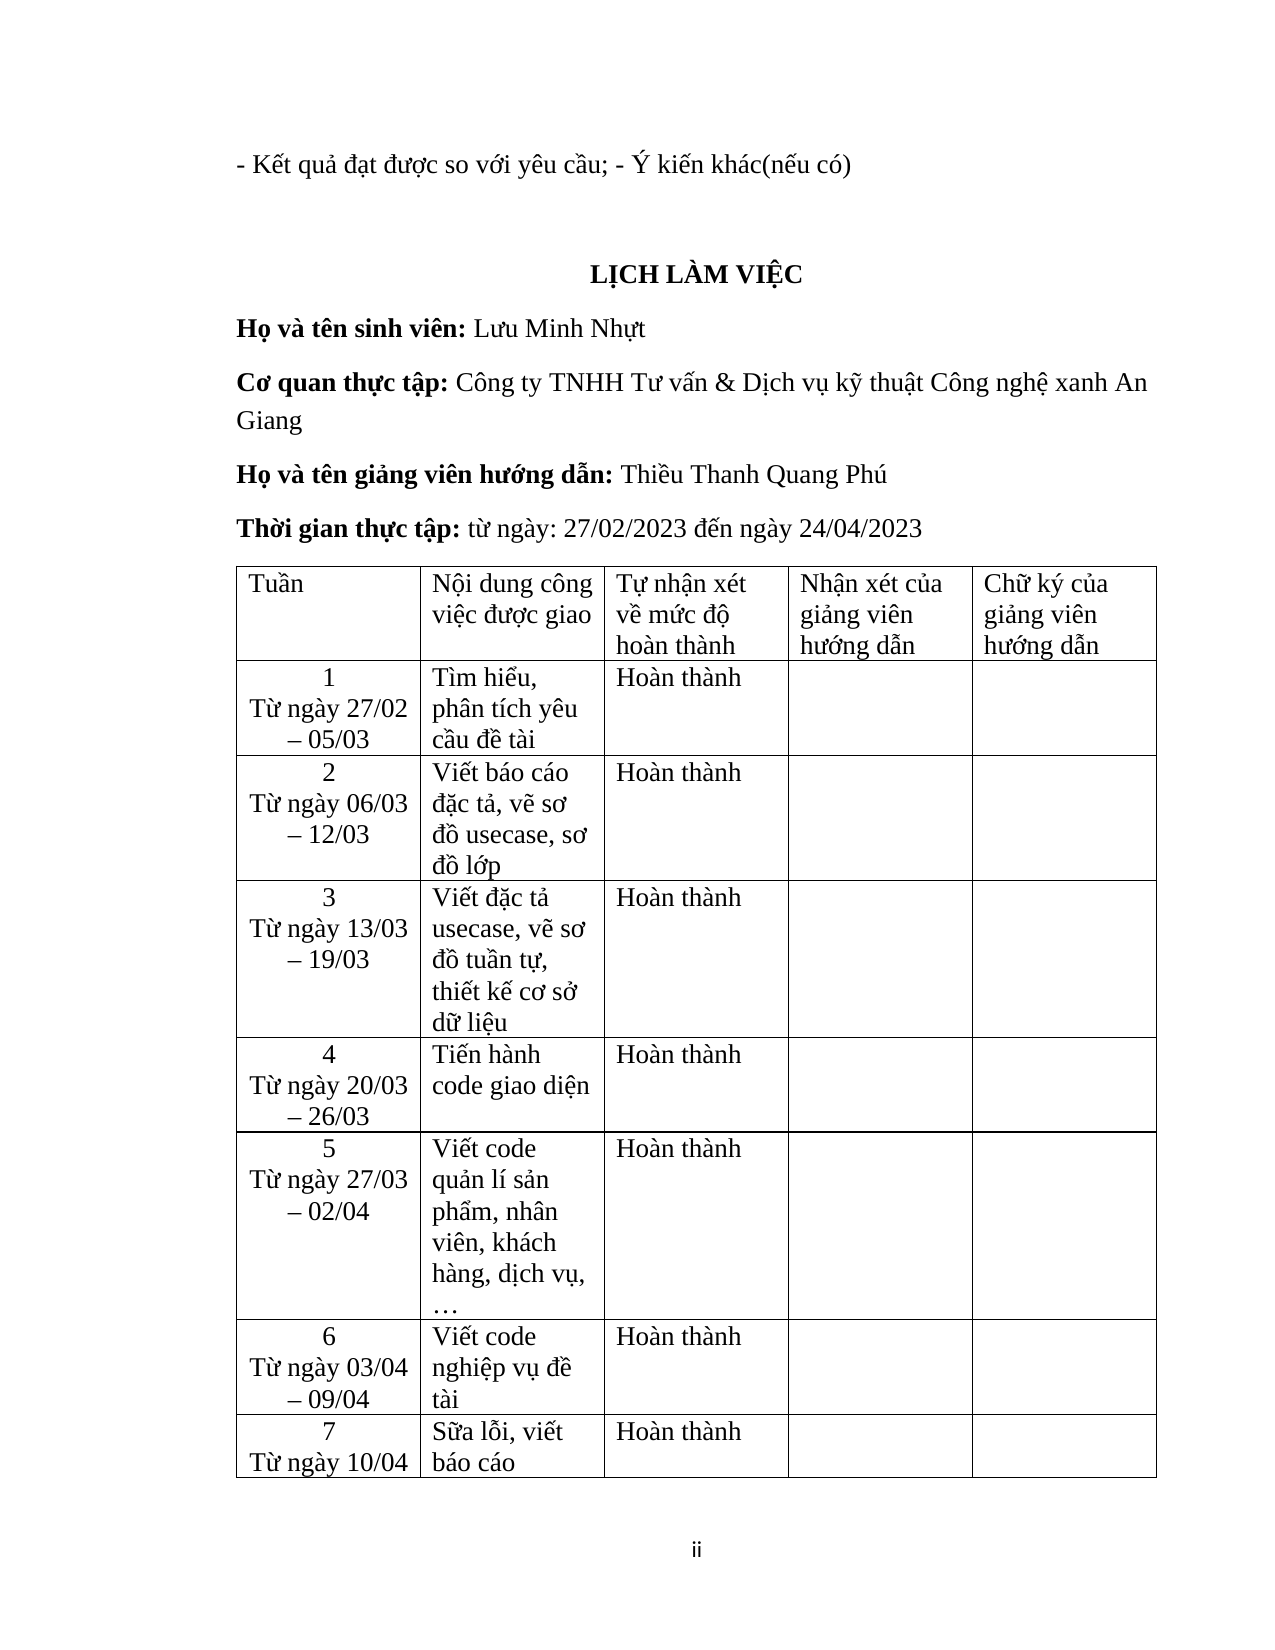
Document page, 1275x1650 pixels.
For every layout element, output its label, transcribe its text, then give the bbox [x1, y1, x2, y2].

table_cell Hoàn thành [605, 1320, 788, 1414]
table_cell Tiến hành code giao diện [421, 1038, 604, 1131]
table_cell Viết code nghiệp vụ đề tài [421, 1320, 604, 1414]
table_header Nội dung công việc được giao [421, 567, 604, 660]
table_header Nhận xét của giảng viên hướng dẫn [789, 567, 972, 660]
table_cell [973, 1133, 1156, 1319]
table_cell Hoàn thành [605, 1415, 788, 1477]
text LỊCH LÀM VIỆC [236, 258, 1157, 290]
table_cell 1 Từ ngày 27/02 – 05/03 [237, 661, 420, 754]
table_cell [789, 1133, 972, 1319]
table_cell Hoàn thành [605, 661, 788, 754]
table_cell Viết đặc tả usecase, vẽ sơ đồ tuần tự, thiết kế cơ sở dữ liệu [421, 881, 604, 1037]
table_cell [237, 1415, 420, 1477]
text Họ và tên giảng viên hướng dẫn: Thiều Thanh Quang Phú [236, 458, 1157, 489]
table_cell 2 Từ ngày 06/03 – 12/03 [237, 756, 420, 880]
table_cell Viết báo cáo đặc tả, vẽ sơ đồ usecase, sơ đồ lớp [421, 756, 604, 880]
text - Kết quả đạt được so với yêu cầu; - Ý kiến khác(nếu có) [236, 148, 1157, 179]
table_cell [789, 1038, 972, 1131]
table_cell [789, 1320, 972, 1414]
table_header Tự nhận xét về mức độ hoàn thành [605, 567, 788, 660]
table_cell [973, 756, 1156, 880]
table_cell [789, 756, 972, 880]
table_cell Hoàn thành [605, 756, 788, 880]
table_cell Hoàn thành [605, 1038, 788, 1131]
table_cell 5 Từ ngày 27/03 – 02/04 [237, 1133, 420, 1319]
table_header Chữ ký của giảng viên hướng dẫn [973, 567, 1156, 660]
table_cell [973, 661, 1156, 754]
table_cell Tìm hiểu, phân tích yêu cầu đề tài [421, 661, 604, 754]
table_cell [973, 1415, 1156, 1477]
table_cell [789, 881, 972, 1037]
table_cell 4 Từ ngày 20/03 – 26/03 [237, 1038, 420, 1131]
table_cell 3 Từ ngày 13/03 – 19/03 [237, 881, 420, 1037]
text Họ và tên sinh viên: Lưu Minh Nhựt [236, 312, 1157, 344]
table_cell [421, 1415, 604, 1477]
table_cell [789, 661, 972, 754]
table_cell Hoàn thành [605, 1133, 788, 1319]
table_cell [973, 1038, 1156, 1131]
text Thời gian thực tập: từ ngày: 27/02/2023 đến ngày 24/04/2023 [236, 512, 1157, 543]
table_cell [789, 1415, 972, 1477]
table_cell Viết code quản lí sản phẩm, nhân viên, khách hàng, dịch vụ,… [421, 1133, 604, 1319]
table_cell [973, 881, 1156, 1037]
text Cơ quan thực tập: Công ty TNHH Tư vấn & Dịch vụ kỹ thuật Công nghệ xanh An Giang [236, 366, 1157, 435]
table_cell [973, 1320, 1156, 1414]
table_cell Hoàn thành [605, 881, 788, 1037]
table_header Tuần [237, 567, 420, 660]
table_cell 6 Từ ngày 03/04 – 09/04 [237, 1320, 420, 1414]
